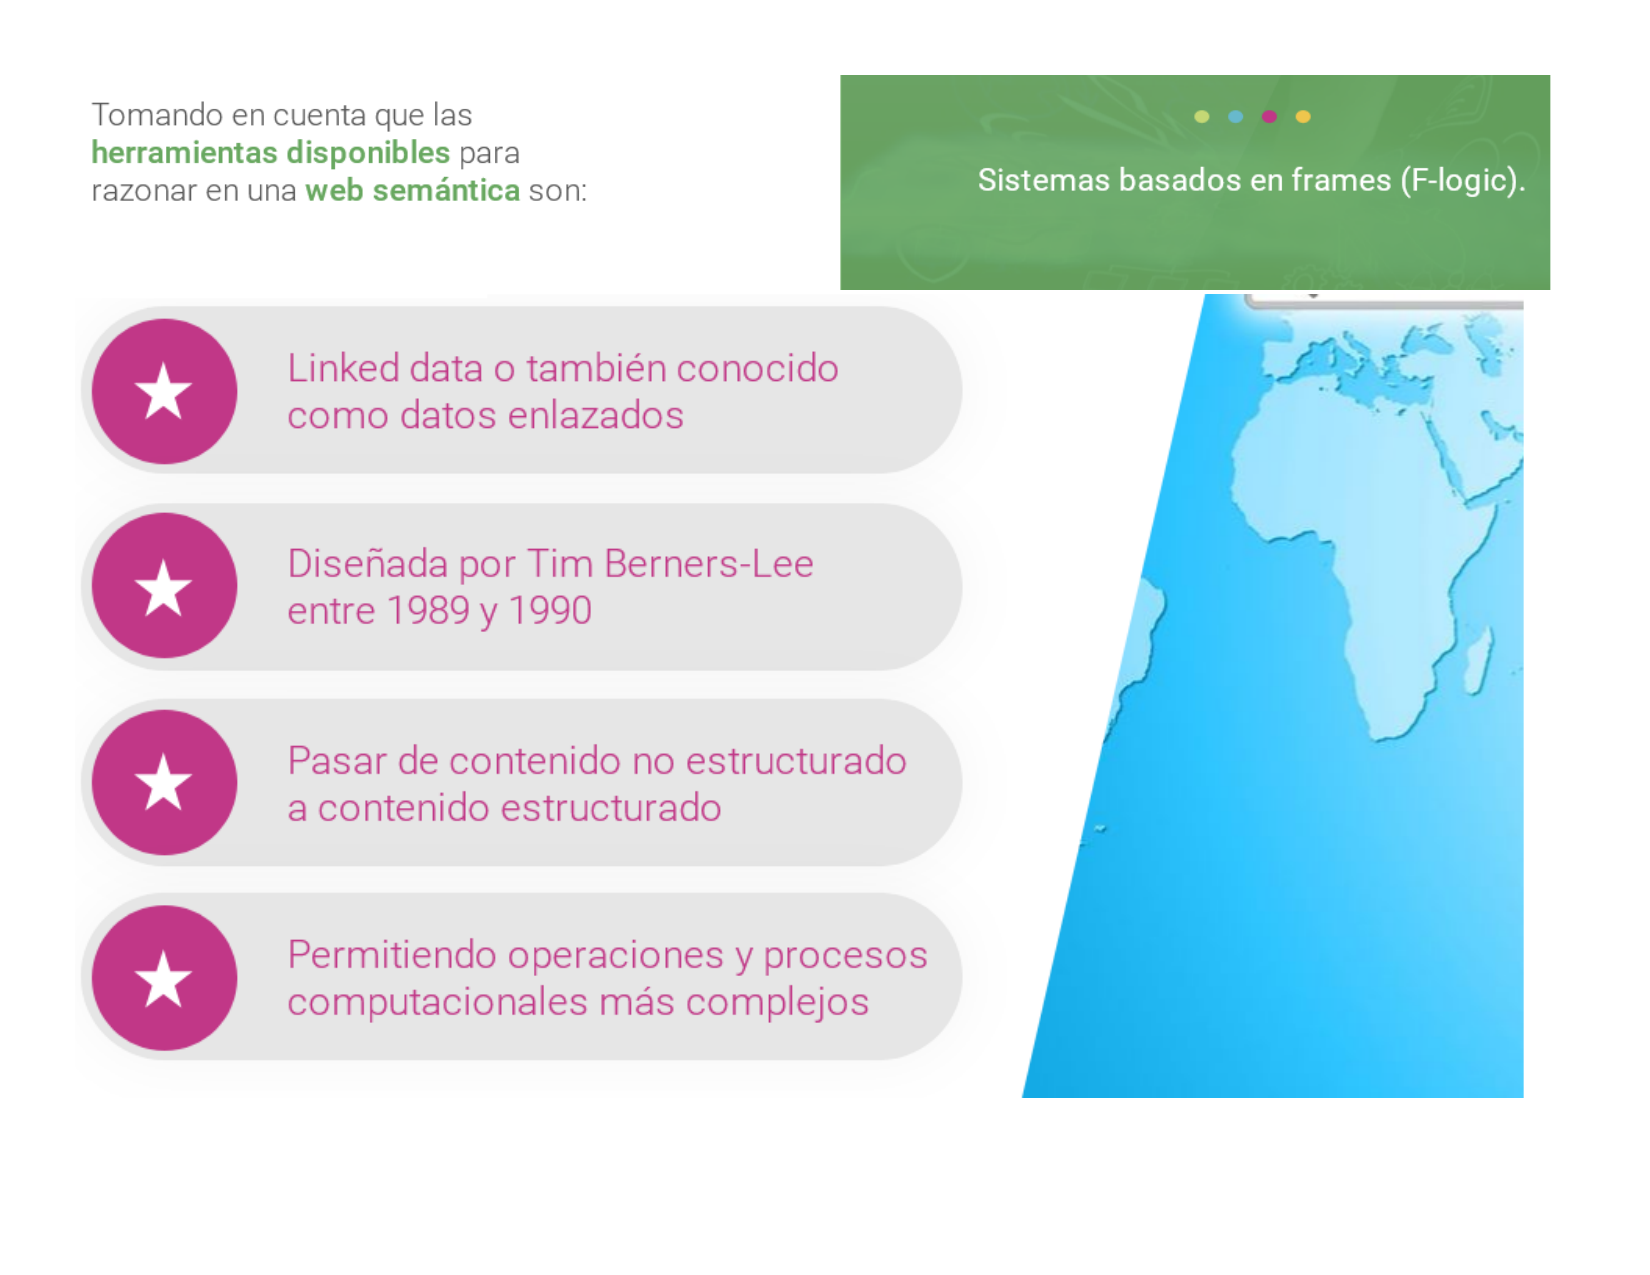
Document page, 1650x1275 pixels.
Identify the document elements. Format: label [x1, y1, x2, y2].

picture [75, 294, 1524, 1098]
picture [75, 75, 1551, 290]
